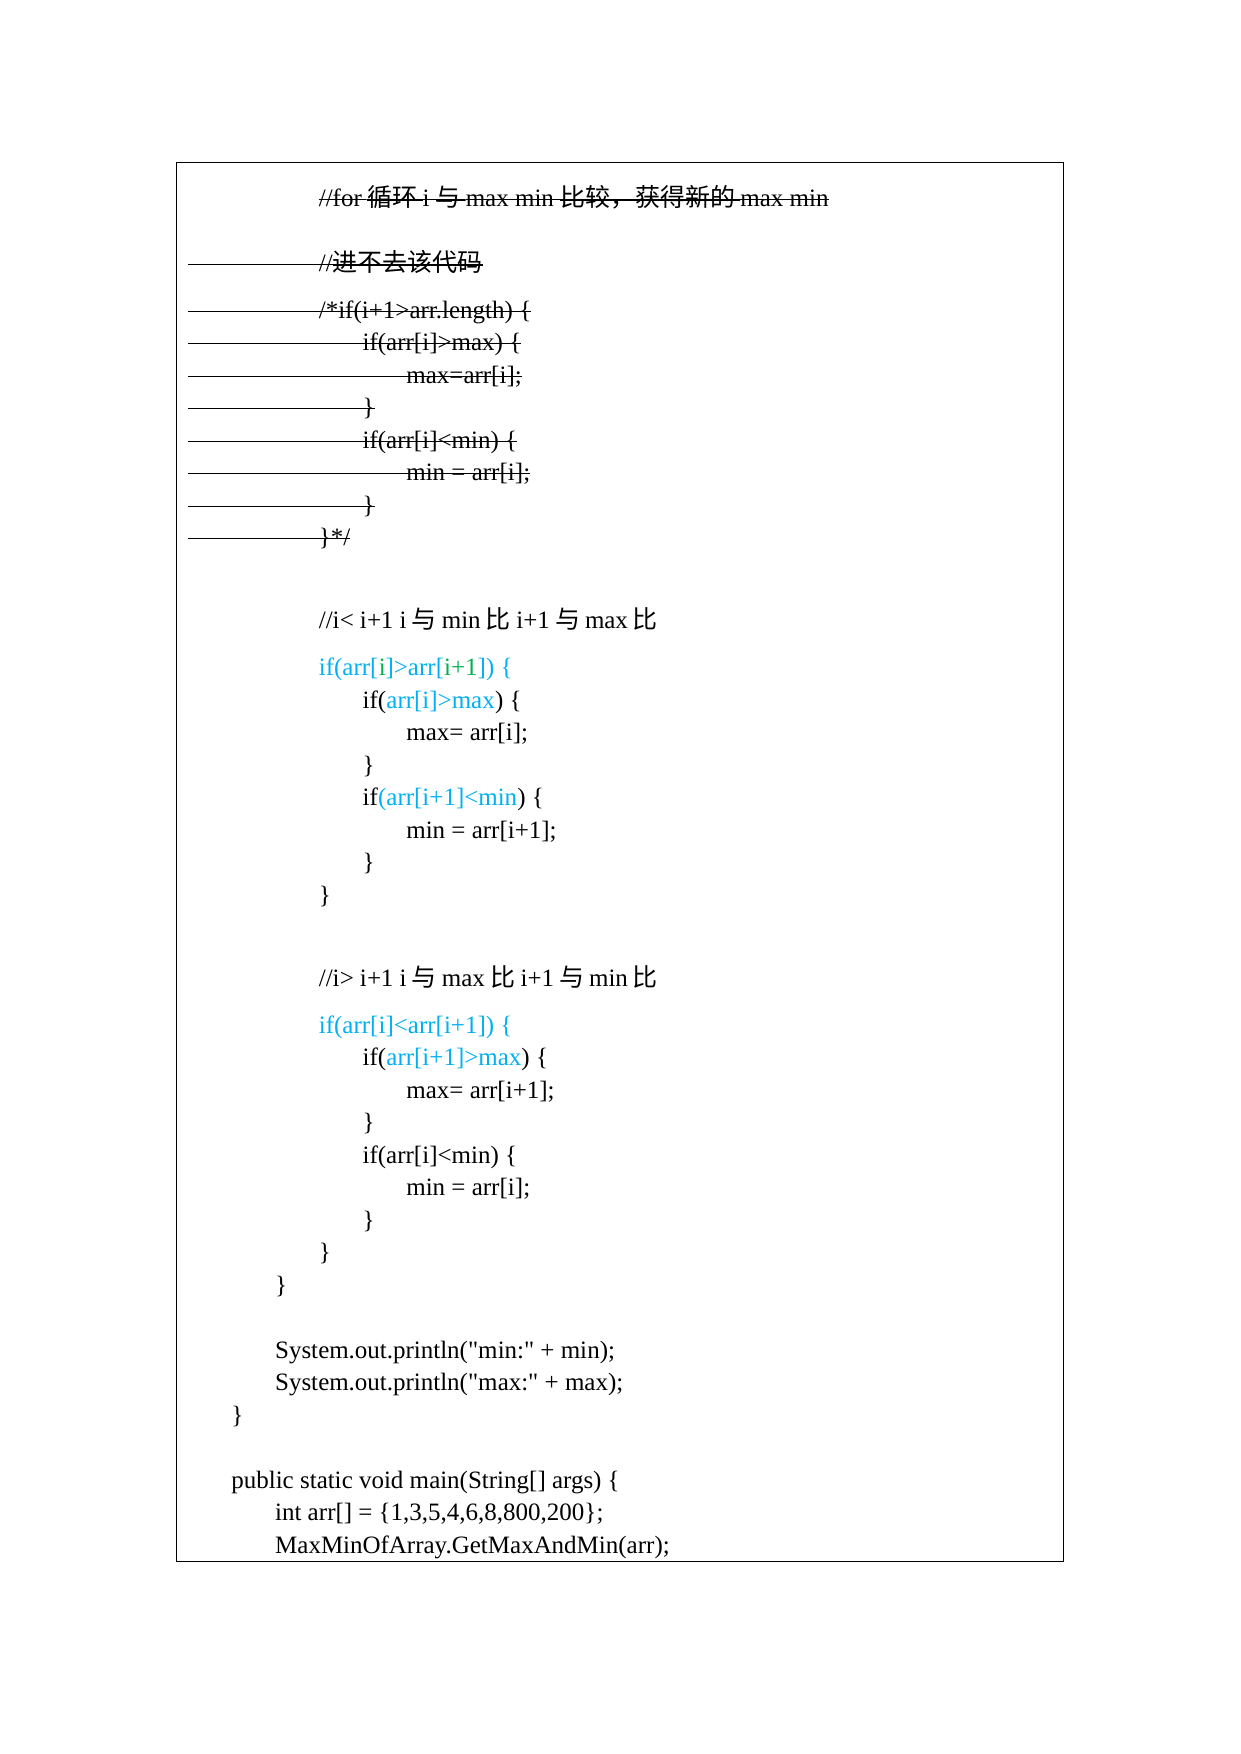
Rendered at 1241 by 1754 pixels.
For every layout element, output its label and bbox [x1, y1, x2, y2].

table_header [177, 163, 1063, 1561]
picture [438, 700, 448, 706]
picture [465, 1051, 474, 1056]
picture [398, 1019, 406, 1024]
